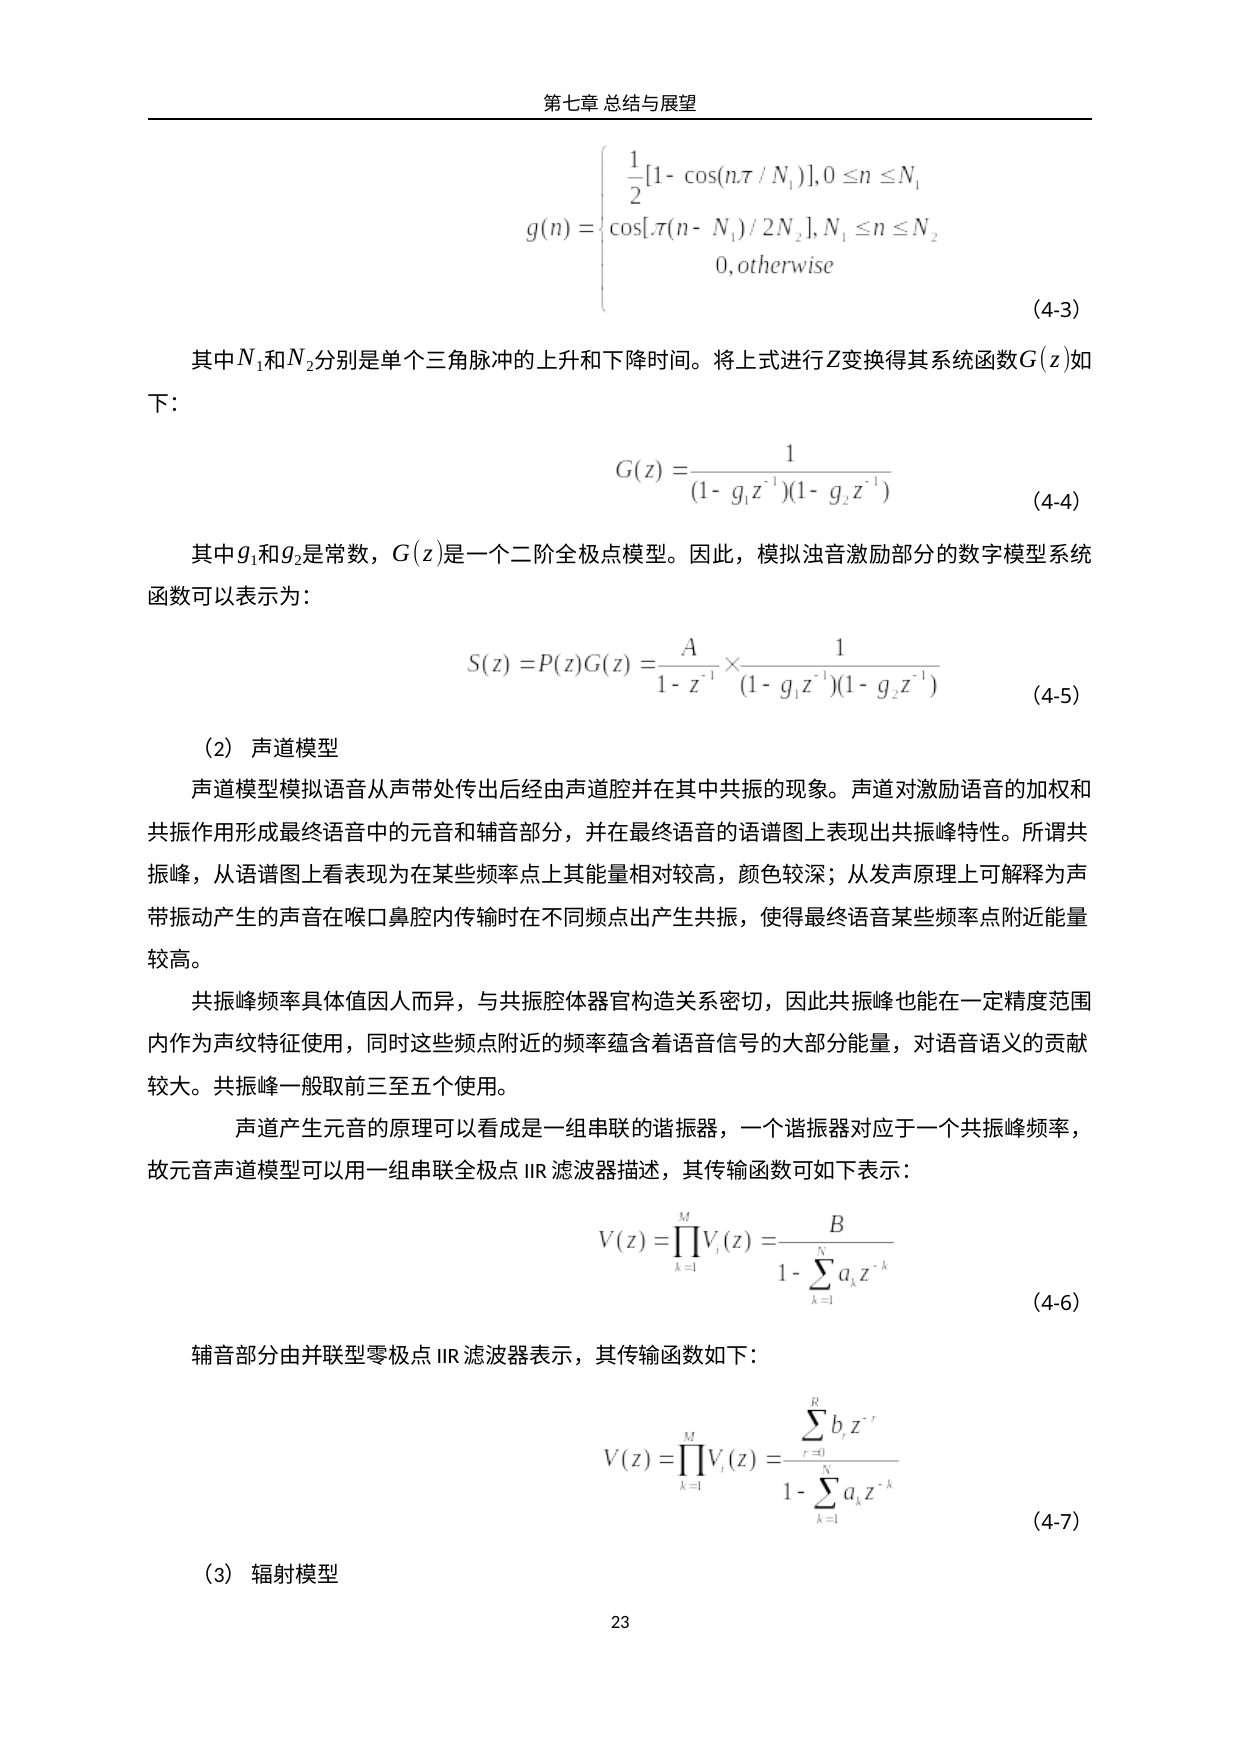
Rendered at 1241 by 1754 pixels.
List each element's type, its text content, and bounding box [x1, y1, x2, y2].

text （4-5） [148, 620, 1092, 722]
text 其中和是常数，是一个二阶全极点模型。因此，模拟浊音激励部分的数字模型系统函数可以表示为： [148, 536, 1092, 612]
text 共振峰频率具体值因人而异，与共振腔体器官构造关系密切，因此共振峰也能在一定精度范围内作为声纹特征使用，同时这些频点附近的频率蕴含着语音信号的大部分能量，对语音语义的贡献较大。共振峰一般取前三至五个使用。 [148, 983, 1092, 1102]
text 其中和分别是单个三角脉冲的上升和下降时间。将上式进行变换得其系统函数如下： [148, 342, 1092, 418]
text 声道产生元音的原理可以看成是一组串联的谐振器，一个谐振器对应于一个共振峰频率，故元音声道模型可以用一组串联全极点IIR滤波器描述，其传输函数可如下表示： [148, 1109, 1092, 1186]
text （4-3） [148, 131, 1092, 335]
text （4-7） [148, 1379, 1092, 1549]
text 辅音部分由并联型零极点IIR滤波器表示，其传输函数如下： [148, 1337, 1092, 1371]
text 声道模型模拟语音从声带处传出后经由声道腔并在其中共振的现象。声道对激励语音的加权和共振作用形成最终语音中的元音和辅音部分，并在最终语音的语谱图上表现出共振峰特性。所谓共振峰，从语谱图上看表现为在某些频率点上其能量相对较高，颜色较深；从发声原理上可解释为声带振动产生的声音在喉口鼻腔内传输时在不同频点出产生共振，使得最终语音某些频率点附近能量较高。 [148, 771, 1092, 975]
text （4-6） [148, 1194, 1092, 1329]
text （4-4） [148, 426, 1092, 528]
list 声道模型 [148, 729, 1092, 763]
list 辐射模型 [148, 1556, 1092, 1590]
